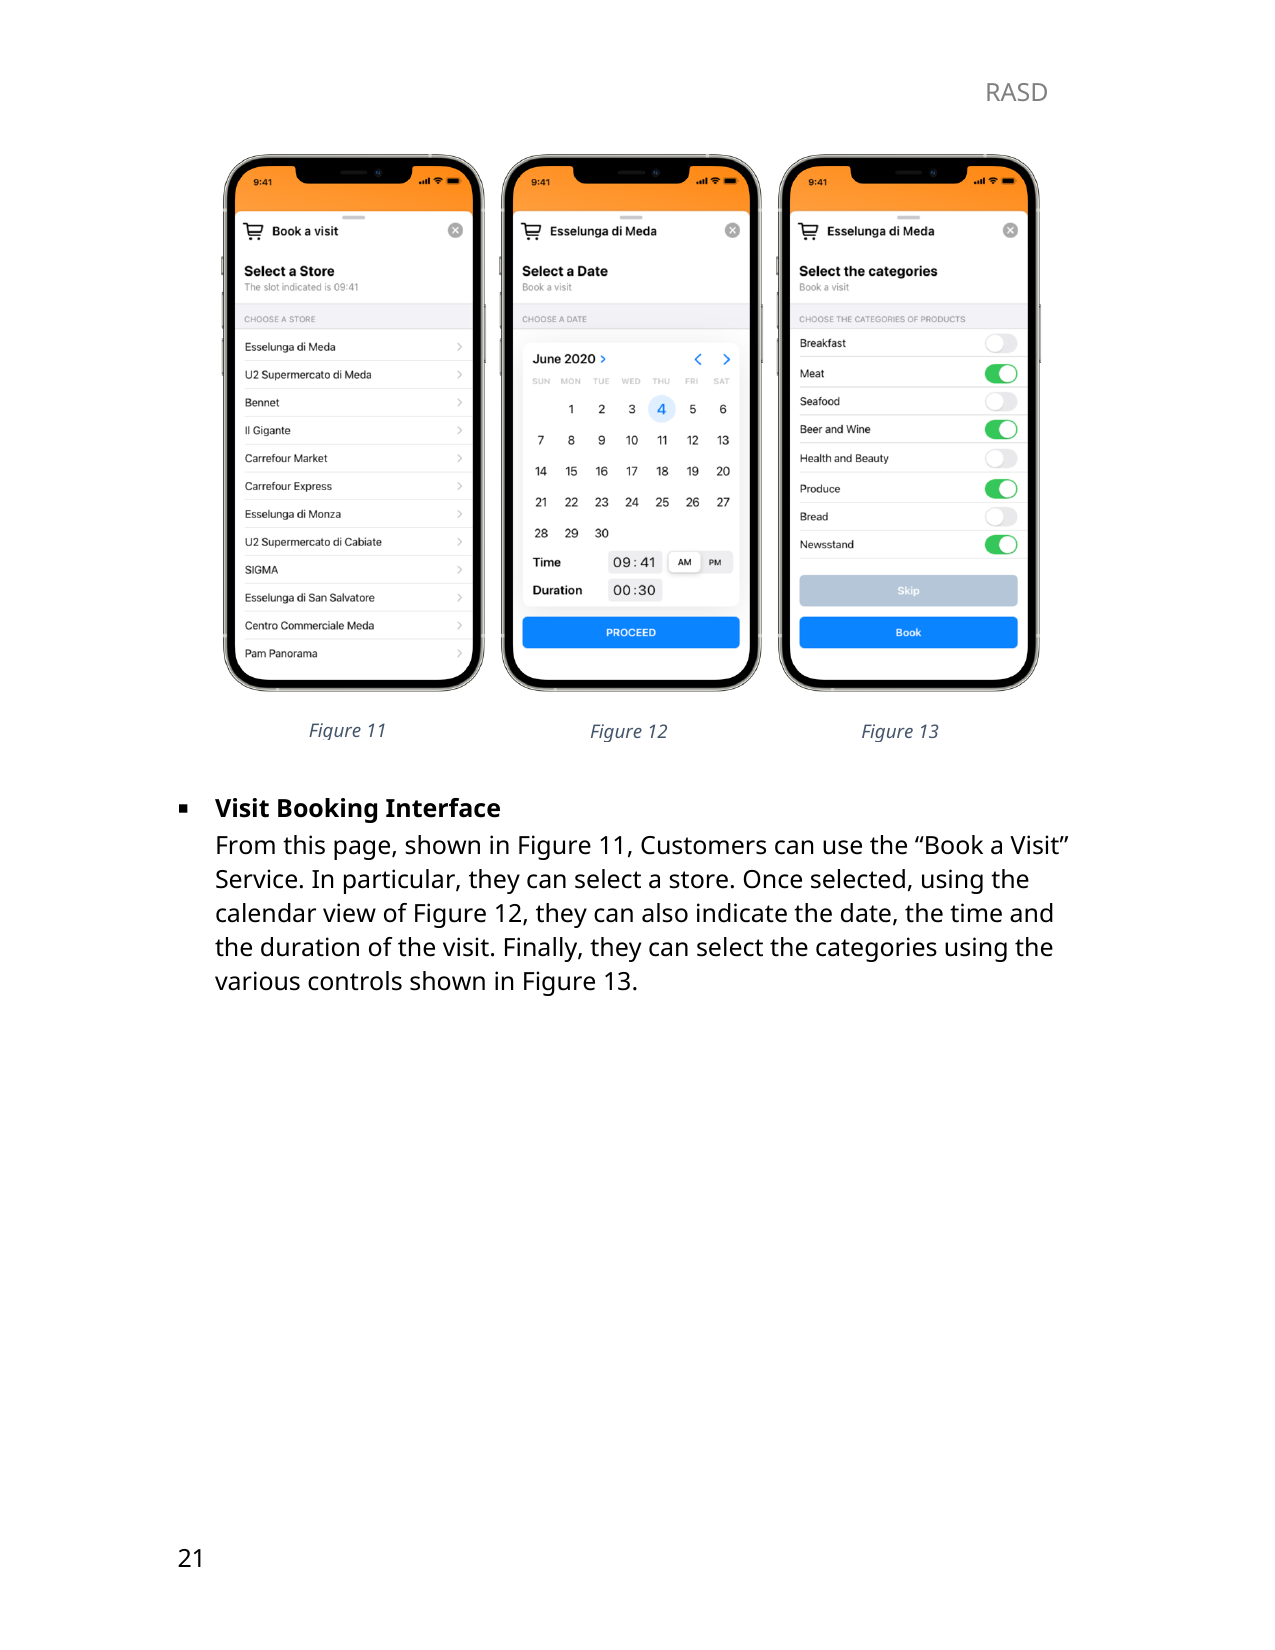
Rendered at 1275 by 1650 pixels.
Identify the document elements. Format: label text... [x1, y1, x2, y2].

list From this page, shown in Figure 11, Customers can use the “Book a Visit” Service. In particular, they can select a store. Once selected, using the calendar view of Figure 12, they can also indicate the date, the time and the duration of the visit. Finally, they can select the categories using the various controls shown in Figure 13. [215, 827, 1098, 998]
list Visit Booking Interface [177, 791, 1187, 825]
picture [214, 147, 1048, 698]
